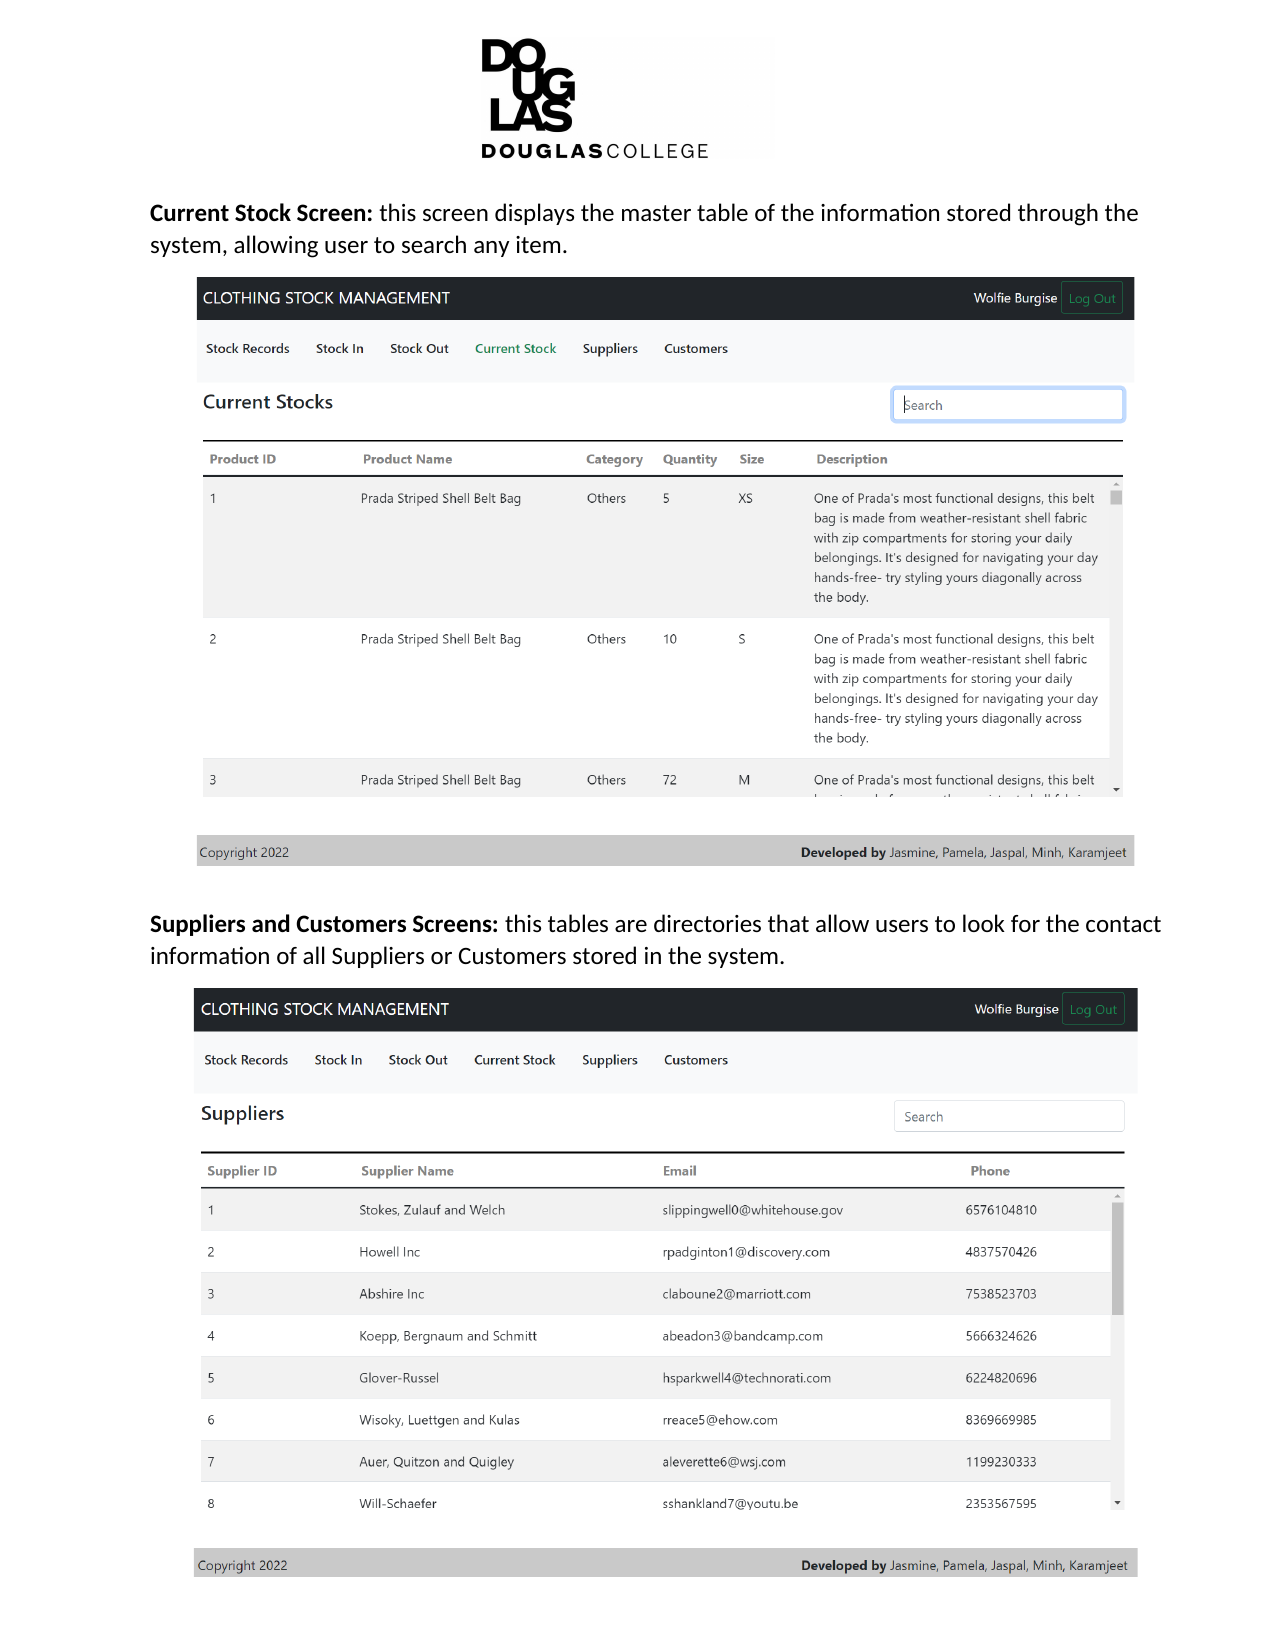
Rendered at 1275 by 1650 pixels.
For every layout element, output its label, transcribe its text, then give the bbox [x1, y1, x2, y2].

picture [481, 37, 775, 159]
picture [196, 277, 1135, 866]
picture [193, 988, 1138, 1577]
text Current Stock Screen: this screen displays the master table of the information stored through the system, allowing user to search any item. [150, 197, 1181, 259]
text Suppliers and Customers Screens: this tables are directories that allow users to look for the contact information of all Suppliers or Customers stored in the system. [150, 908, 1181, 971]
